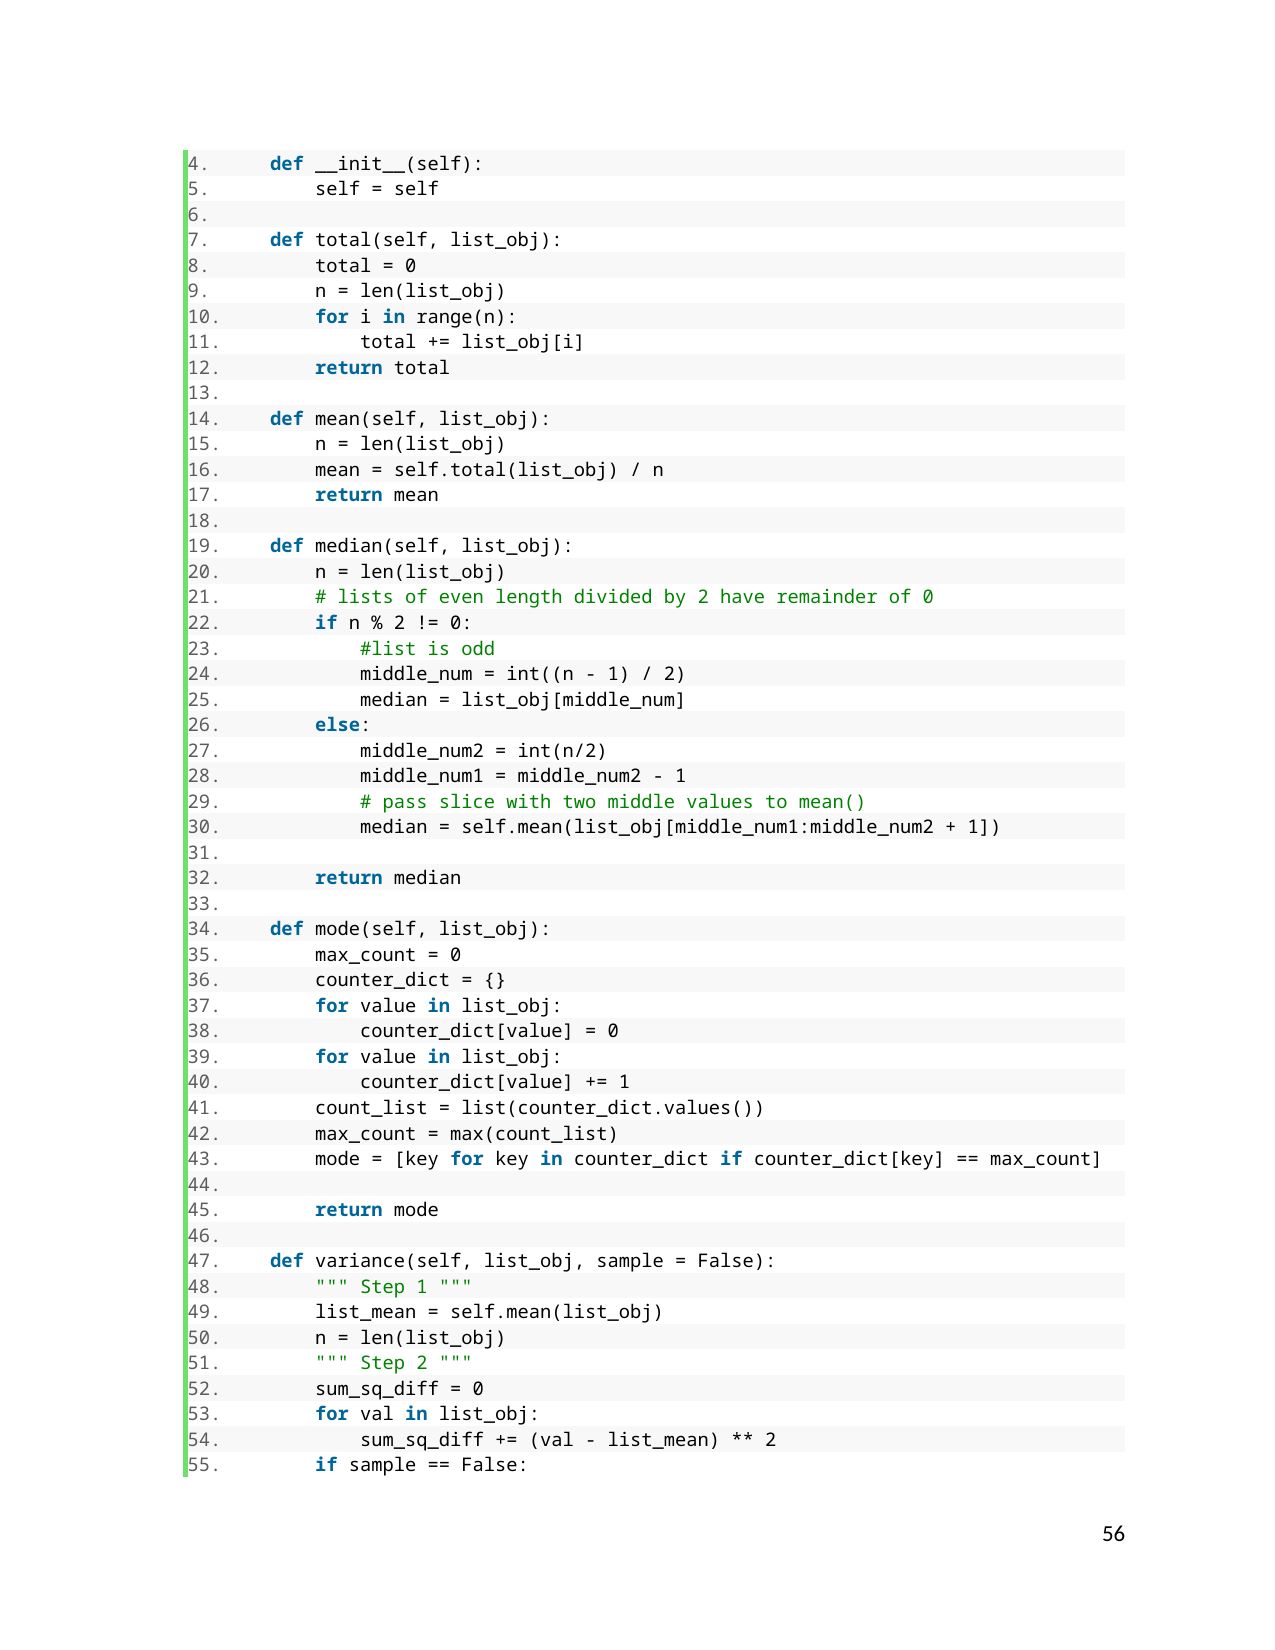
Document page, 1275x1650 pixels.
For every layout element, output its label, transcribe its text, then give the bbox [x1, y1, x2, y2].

list """ Step 2 """ [188, 1349, 1125, 1375]
list self = self [188, 176, 1125, 201]
list n = len(list_obj) [188, 431, 1125, 456]
list return mode [188, 1196, 1125, 1222]
list for value in list_obj: [188, 1043, 1125, 1069]
list #list is odd [188, 635, 1125, 660]
list if sample == False: [188, 1452, 1125, 1477]
list total = 0 [188, 252, 1125, 278]
list counter_dict = {} [188, 967, 1125, 992]
list count_list = list(counter_dict.values()) [188, 1094, 1125, 1120]
list def mode(self, list_obj): [188, 916, 1125, 941]
list # pass slice with two middle values to mean() [188, 788, 1125, 813]
list middle_num2 = int(n/2) [188, 737, 1125, 762]
list mean = self.total(list_obj) / n [188, 456, 1125, 482]
list sum_sq_diff = 0 [188, 1375, 1125, 1401]
list return total [188, 354, 1125, 380]
list n = len(list_obj) [188, 1324, 1125, 1349]
list # lists of even length divided by 2 have remainder of 0 [188, 584, 1125, 609]
list return median [188, 864, 1125, 890]
list middle_num = int((n - 1) / 2) [188, 660, 1125, 686]
list n = len(list_obj) [188, 278, 1125, 303]
list return mean [188, 482, 1125, 507]
list sum_sq_diff += (val - list_mean) ** 2 [188, 1426, 1125, 1452]
list n = len(list_obj) [188, 558, 1125, 584]
list median = list_obj[middle_num] [188, 686, 1125, 711]
list max_count = max(count_list) [188, 1120, 1125, 1145]
list counter_dict[value] = 0 [188, 1018, 1125, 1043]
list def median(self, list_obj): [188, 533, 1125, 558]
list def total(self, list_obj): [188, 227, 1125, 252]
list total += list_obj[i] [188, 329, 1125, 354]
list """ Step 1 """ [188, 1273, 1125, 1298]
list if n % 2 != 0: [188, 609, 1125, 635]
list list_mean = self.mean(list_obj) [188, 1298, 1125, 1324]
list middle_num1 = middle_num2 - 1 [188, 762, 1125, 788]
list mode = [key for key in counter_dict if counter_dict[key] == max_count] [188, 1145, 1125, 1171]
list max_count = 0 [188, 941, 1125, 967]
list counter_dict[value] += 1 [188, 1069, 1125, 1094]
list for val in list_obj: [188, 1401, 1125, 1426]
list def __init__(self): [188, 150, 1125, 176]
list median = self.mean(list_obj[middle_num1:middle_num2 + 1]) [188, 813, 1125, 839]
list def mean(self, list_obj): [188, 405, 1125, 431]
list def variance(self, list_obj, sample = False): [188, 1247, 1125, 1273]
list for value in list_obj: [188, 992, 1125, 1018]
list for i in range(n): [188, 303, 1125, 329]
list else: [188, 711, 1125, 737]
